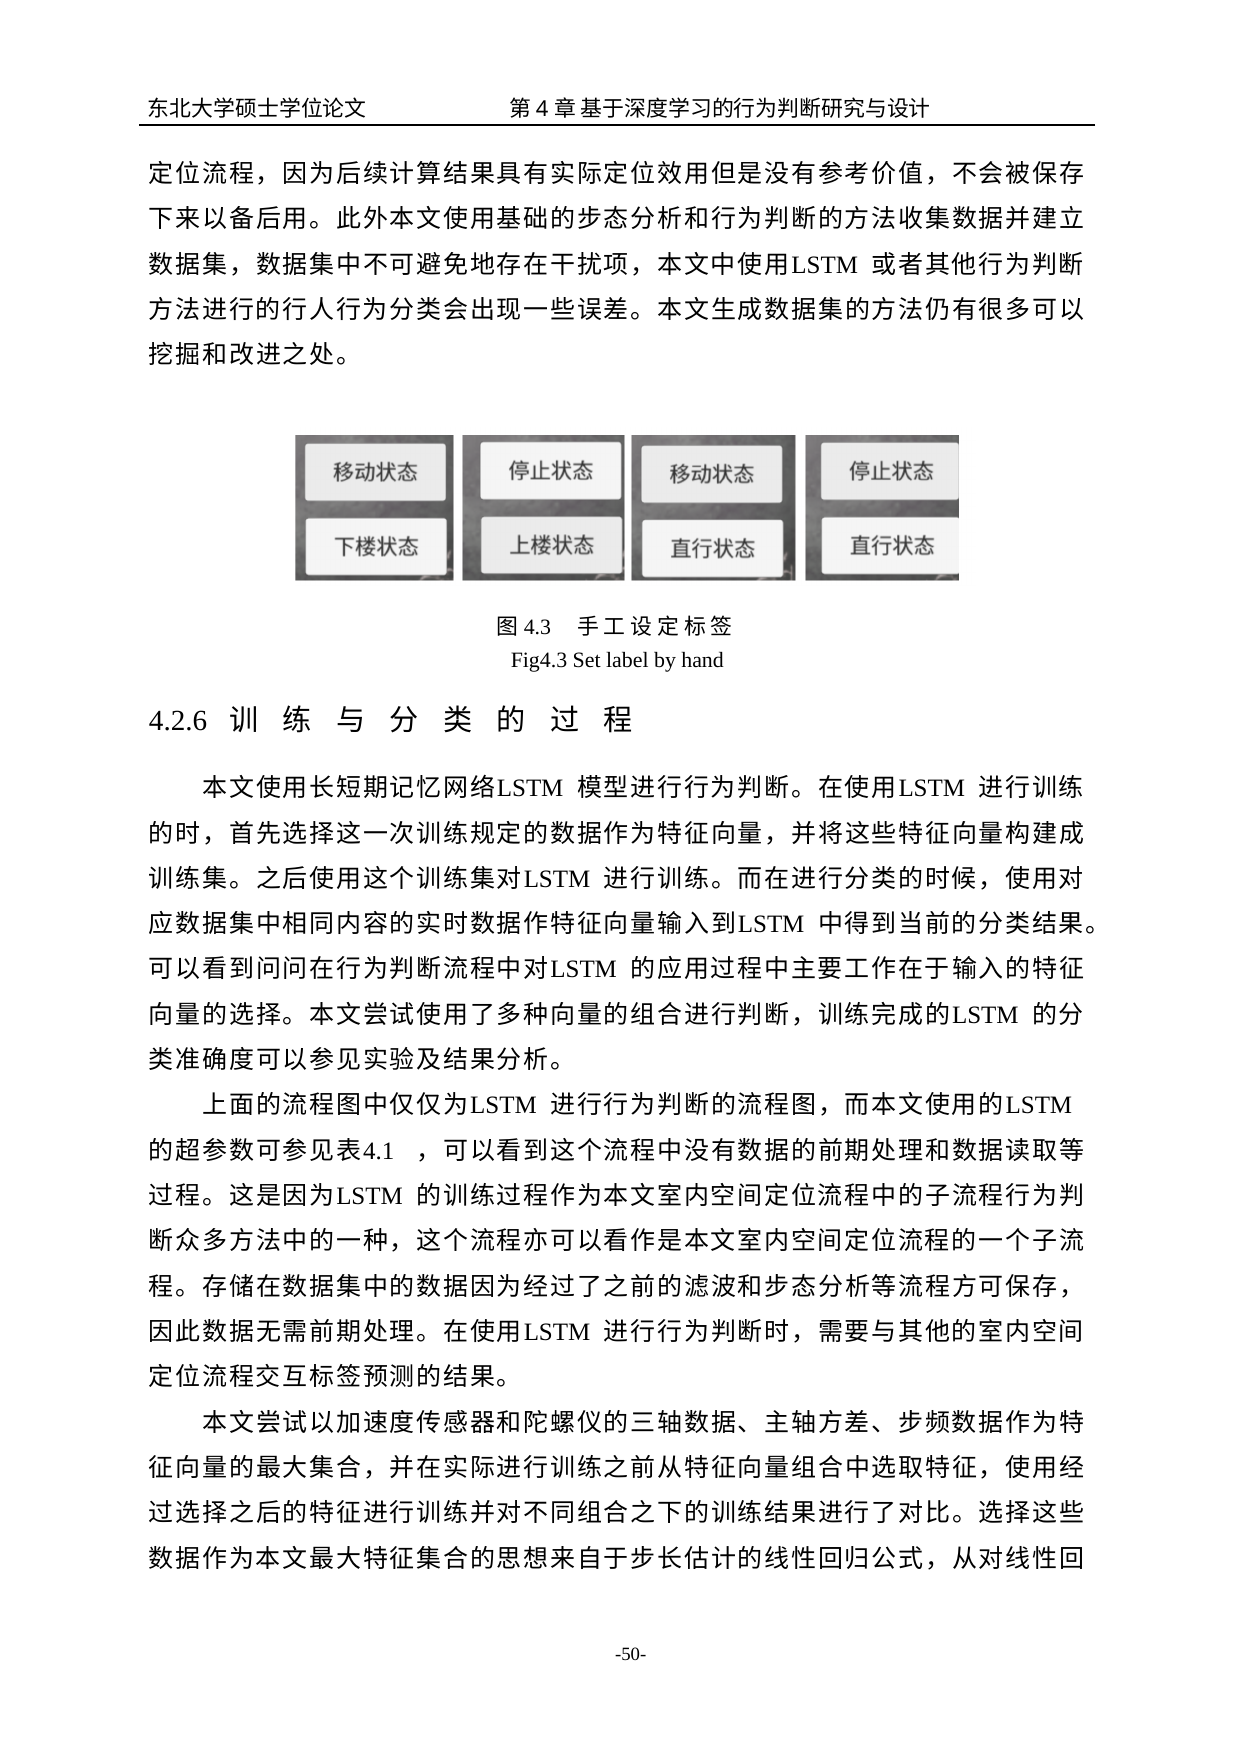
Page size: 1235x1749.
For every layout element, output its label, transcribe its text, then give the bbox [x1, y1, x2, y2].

text Fig4.3 Set label by hand [149, 647, 1086, 673]
subtitle 训练与分类的过程 [143, 695, 1086, 741]
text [149, 149, 1086, 376]
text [149, 1398, 1086, 1579]
picture [295, 427, 977, 586]
text 本文使用长短期记忆网络LSTM模型进行行为判断。在使用LSTM进行训练的时，首先选择这一次训练规定的数据作为特征向量，并将这些特征向量构建成训练集。之后使用这个训练集对LSTM进行训练。而在进行分类的时候，使用对应数据集中相同内容的实时数据作特征向量输入到LSTM中得到当前的分类结果。可以看到问问在行为判断流程中对LSTM的应用过程中主要工作在于输入的特征向量的选择。本文尝试使用了多种向量的组合进行判断，训练完成的LSTM的分类准确度可以参见实验及结果分析。 [149, 763, 1086, 1080]
text 上面的流程图中仅仅为LSTM进行行为判断的流程图，而本文使用的LSTM的超参数可参见表4.1，可以看到这个流程中没有数据的前期处理和数据读取等过程。这是因为LSTM的训练过程作为本文室内空间定位流程中的子流程行为判断众多方法中的一种，这个流程亦可以看作是本文室内空间定位流程的一个子流程。存储在数据集中的数据因为经过了之前的滤波和步态分析等流程方可保存，因此数据无需前期处理。在使用LSTM进行行为判断时，需要与其他的室内空间定位流程交互标签预测的结果。 [149, 1080, 1086, 1398]
